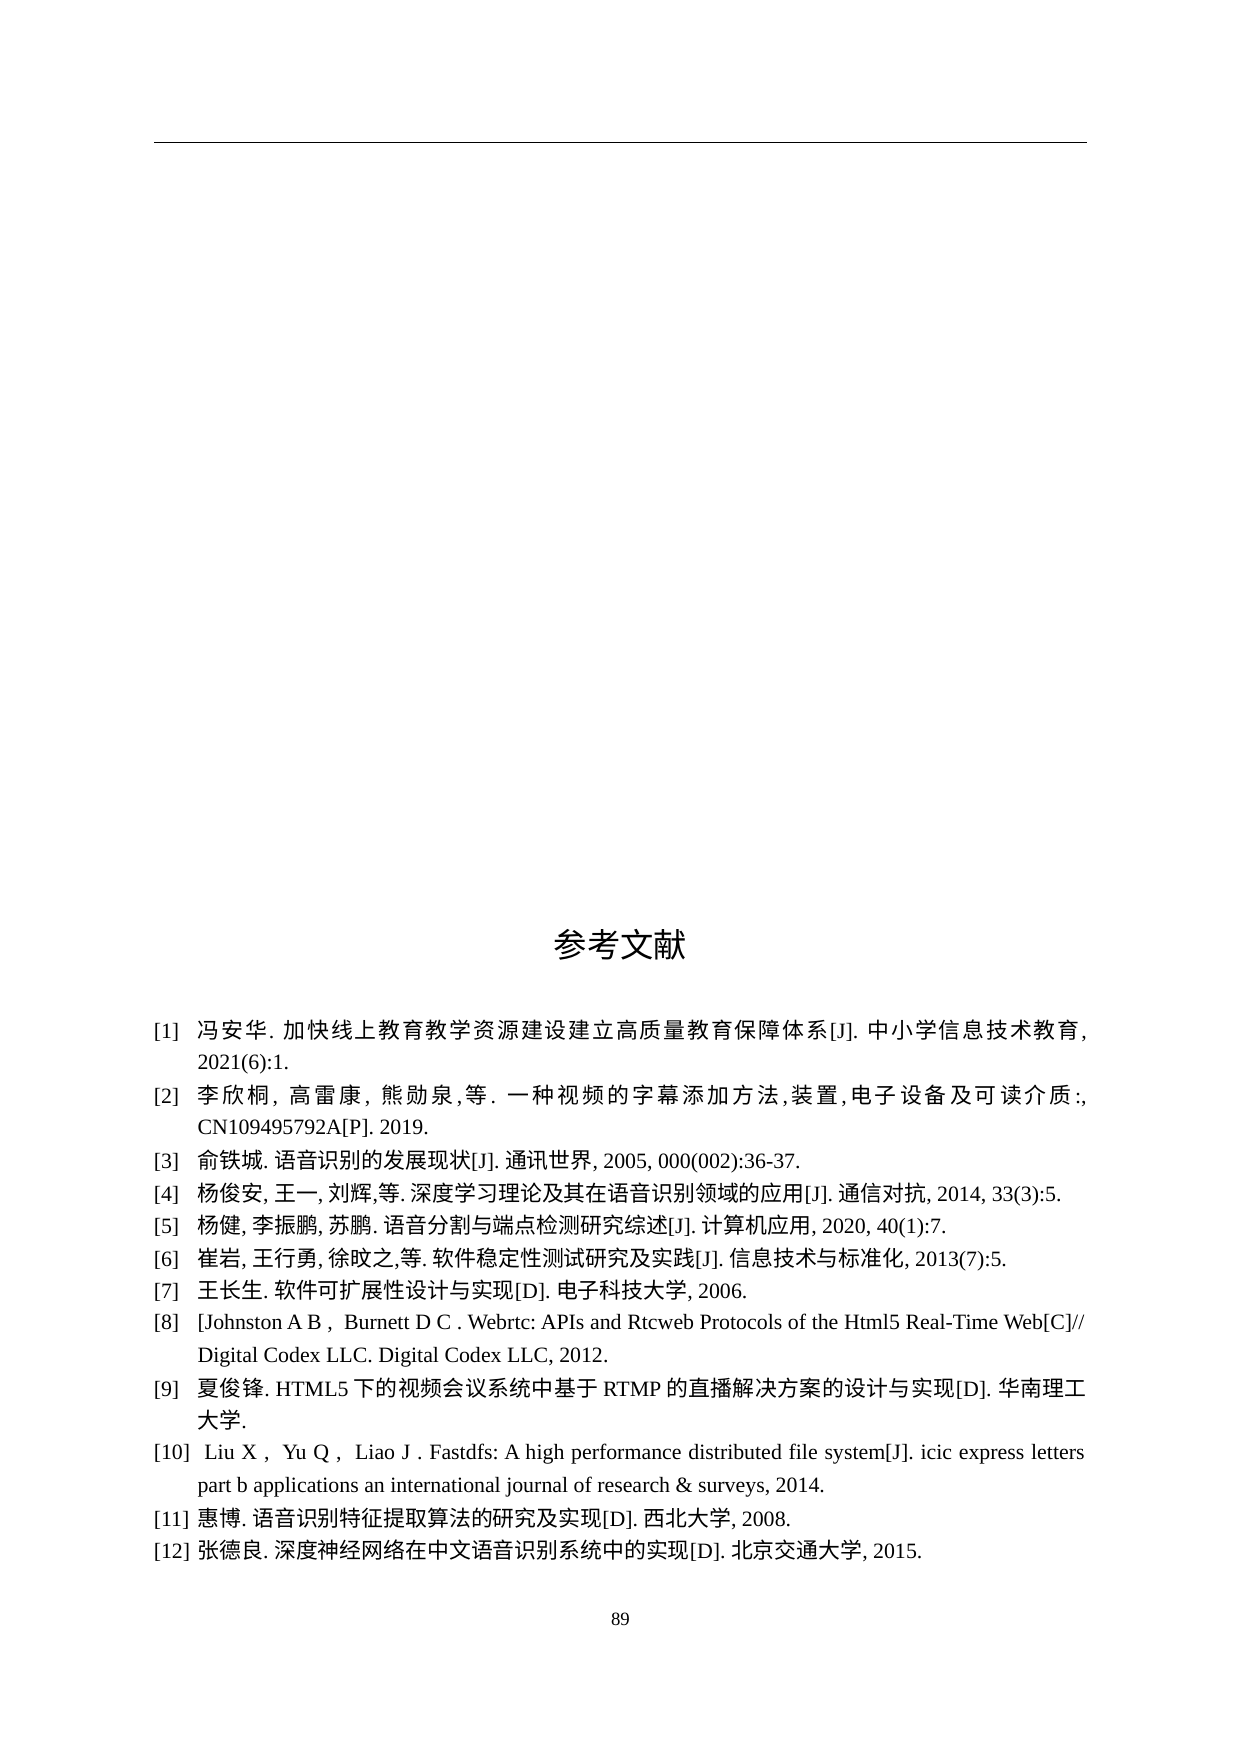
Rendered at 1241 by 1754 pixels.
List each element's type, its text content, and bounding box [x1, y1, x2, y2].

list 李欣桐, 高雷康, 熊勋泉,等. 一种视频的字幕添加方法,装置,电子设备及可读介质:, CN109495792A[P]. 2019. [153, 1078, 1087, 1143]
list 杨健, 李振鹏, 苏鹏. 语音分割与端点检测研究综述[J]. 计算机应用, 2020, 40(1):7. [153, 1208, 1087, 1240]
list 王长生. 软件可扩展性设计与实现[D]. 电子科技大学, 2006. [153, 1273, 1087, 1305]
list 俞铁城. 语音识别的发展现状[J]. 通讯世界, 2005, 000(002):36-37. [153, 1143, 1087, 1175]
list 杨俊安, 王一, 刘辉,等. 深度学习理论及其在语音识别领域的应用[J]. 通信对抗, 2014, 33(3):5. [153, 1175, 1087, 1208]
list 夏俊锋. HTML5下的视频会议系统中基于RTMP的直播解决方案的设计与实现[D]. 华南理工大学. [153, 1370, 1087, 1435]
list 冯安华. 加快线上教育教学资源建设建立高质量教育保障体系[J]. 中小学信息技术教育, 2021(6):1. [153, 1013, 1087, 1078]
list Liu X , Yu Q , Liao J . Fastdfs: A high performance distributed file system[J]. icic express letters part b applications an international journal of research & surveys, 2014. [153, 1435, 1087, 1500]
list 惠博. 语音识别特征提取算法的研究及实现[D]. 西北大学, 2008. [153, 1500, 1087, 1533]
text 参考文献 [153, 910, 1087, 975]
list 崔岩, 王行勇, 徐旼之,等. 软件稳定性测试研究及实践[J]. 信息技术与标准化, 2013(7):5. [153, 1240, 1087, 1273]
list 张德良. 深度神经网络在中文语音识别系统中的实现[D]. 北京交通大学, 2015. [153, 1533, 1087, 1565]
list [Johnston A B , Burnett D C . Webrtc: APIs and Rtcweb Protocols of the Html5 Real-Time Web[C]// Digital Codex LLC. Digital Codex LLC, 2012. [153, 1305, 1087, 1370]
